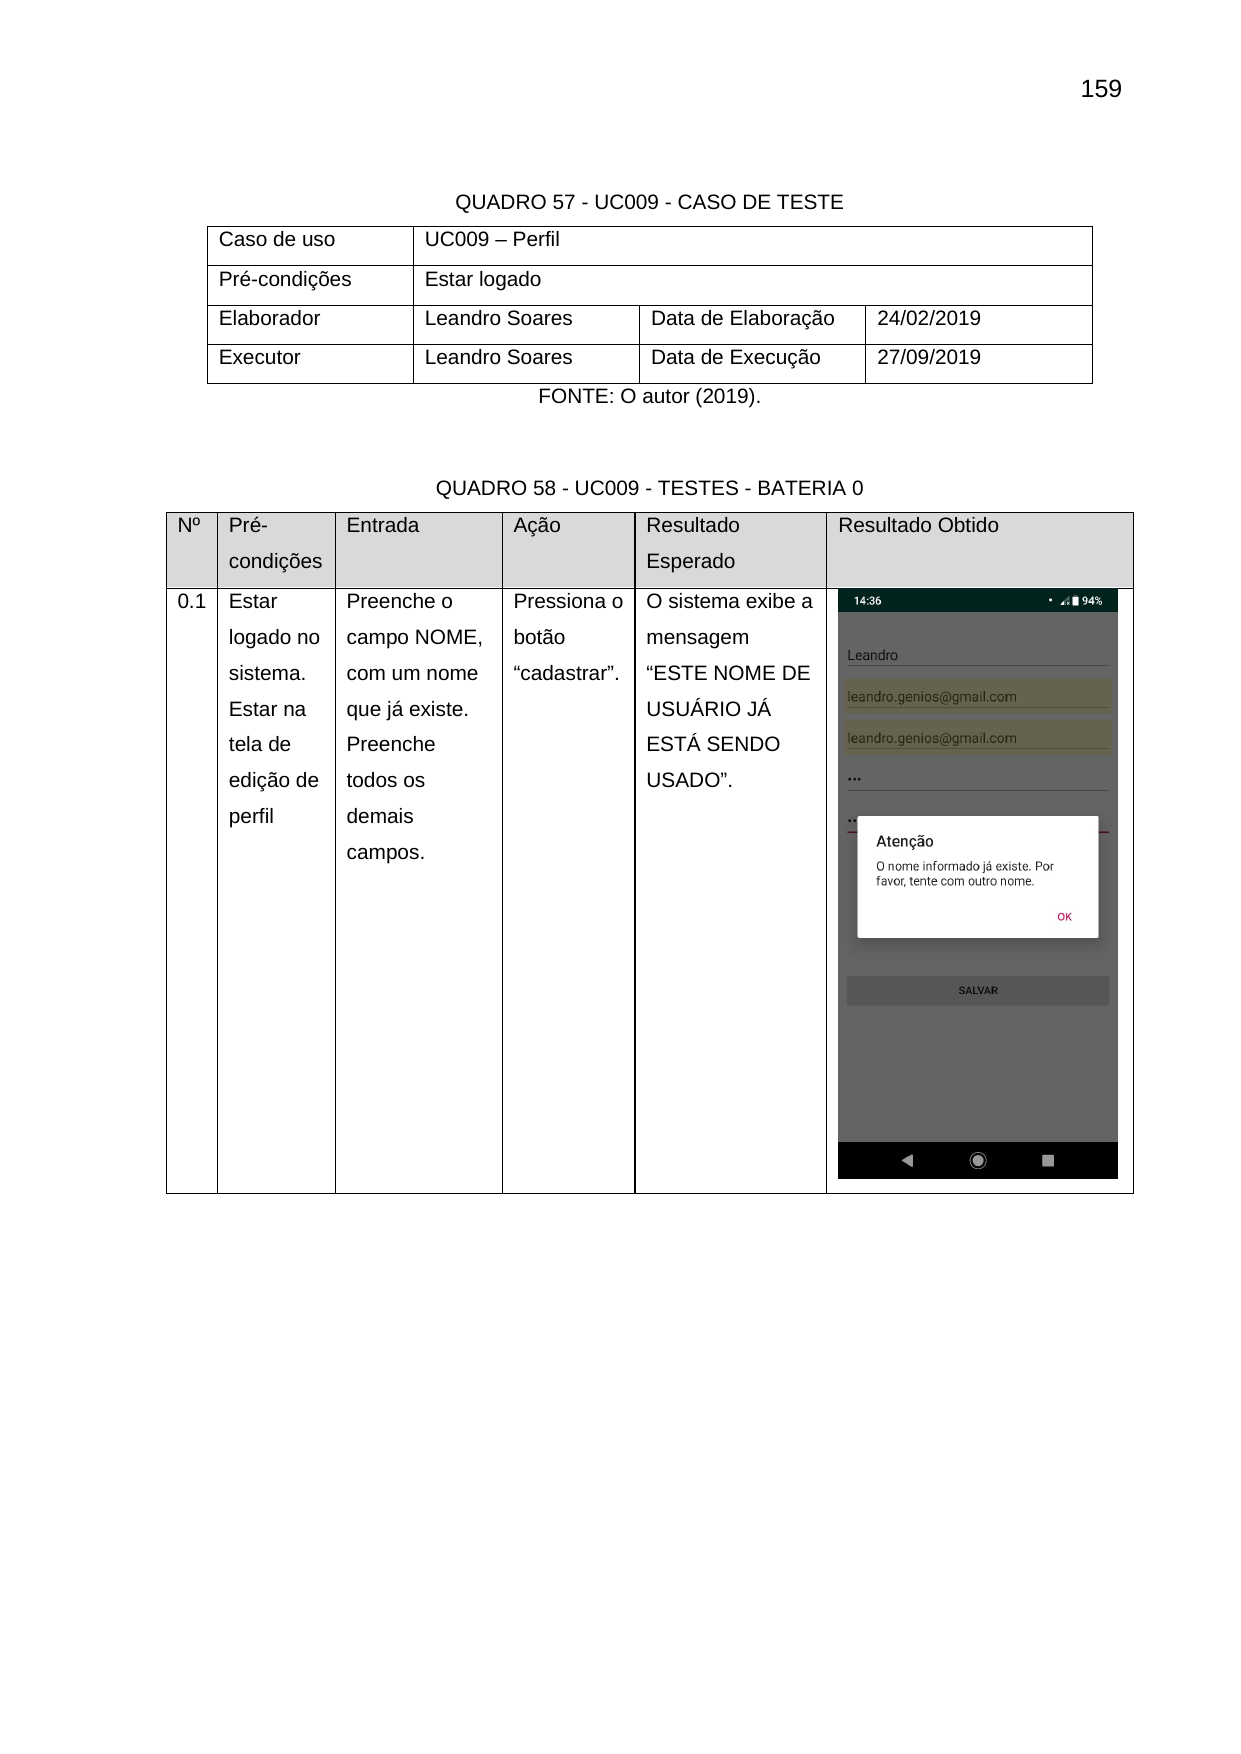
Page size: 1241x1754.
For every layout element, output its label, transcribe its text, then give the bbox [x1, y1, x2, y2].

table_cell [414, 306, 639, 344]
picture [838, 588, 1118, 1179]
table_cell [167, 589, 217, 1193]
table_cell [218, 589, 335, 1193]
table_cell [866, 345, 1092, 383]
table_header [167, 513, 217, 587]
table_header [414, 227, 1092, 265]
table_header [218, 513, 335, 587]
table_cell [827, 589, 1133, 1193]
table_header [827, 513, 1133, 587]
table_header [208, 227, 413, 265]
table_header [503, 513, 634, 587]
text QUADRO 58 - UC009 - TESTES - BATERIA 0 [177, 476, 1122, 500]
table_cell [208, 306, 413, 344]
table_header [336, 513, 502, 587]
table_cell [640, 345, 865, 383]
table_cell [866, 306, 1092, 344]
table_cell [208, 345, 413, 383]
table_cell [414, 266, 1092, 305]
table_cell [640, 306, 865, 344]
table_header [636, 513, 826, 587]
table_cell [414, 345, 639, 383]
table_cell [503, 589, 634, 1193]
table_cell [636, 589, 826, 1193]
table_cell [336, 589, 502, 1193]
text FONTE: O autor (2019). [177, 384, 1122, 408]
text QUADRO 57 - UC009 - CASO DE TESTE [177, 190, 1122, 214]
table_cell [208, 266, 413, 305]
